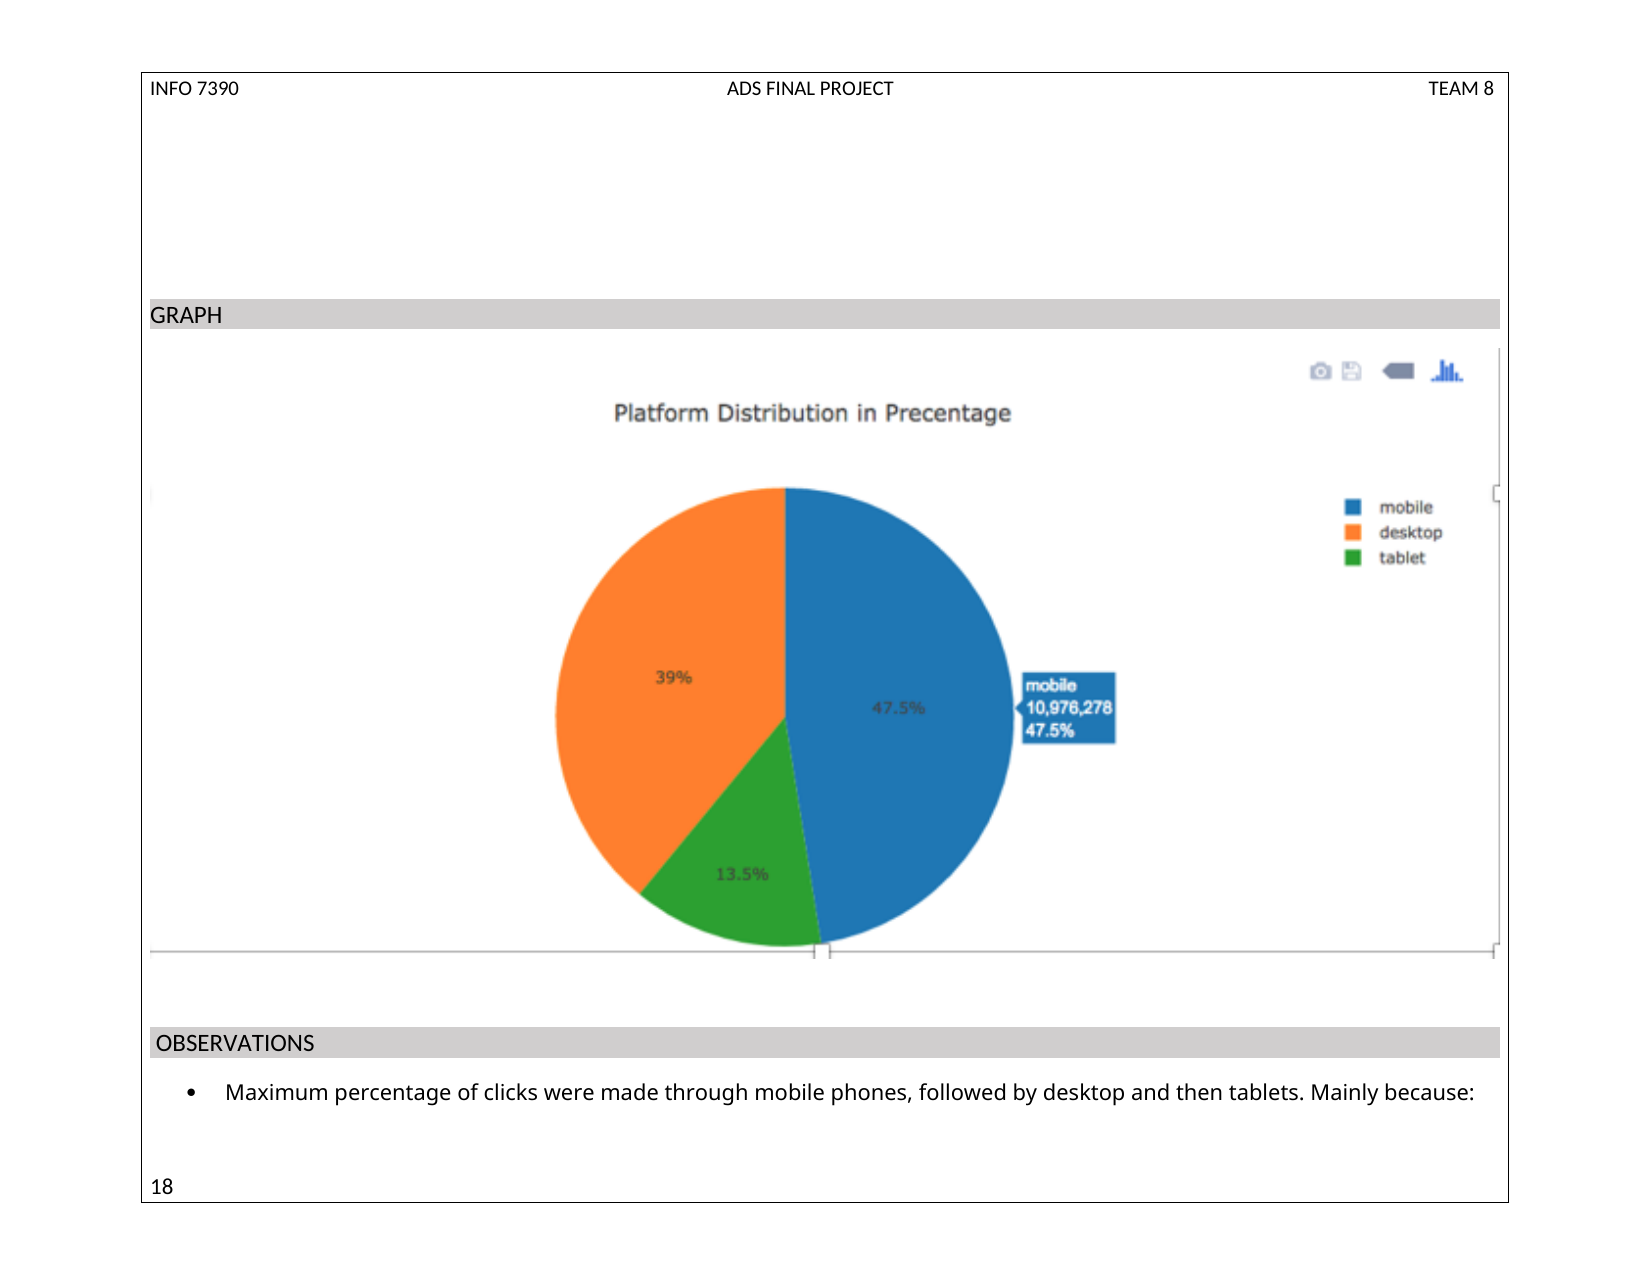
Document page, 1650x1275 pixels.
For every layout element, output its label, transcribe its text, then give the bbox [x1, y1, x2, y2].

text GRAPH [150, 299, 1500, 329]
picture [150, 348, 1500, 959]
text OBSERVATIONS [150, 1027, 1500, 1058]
list Maximum percentage of clicks were made through mobile phones, followed by desktop and then tablets. Mainly because: [187, 1077, 1500, 1107]
